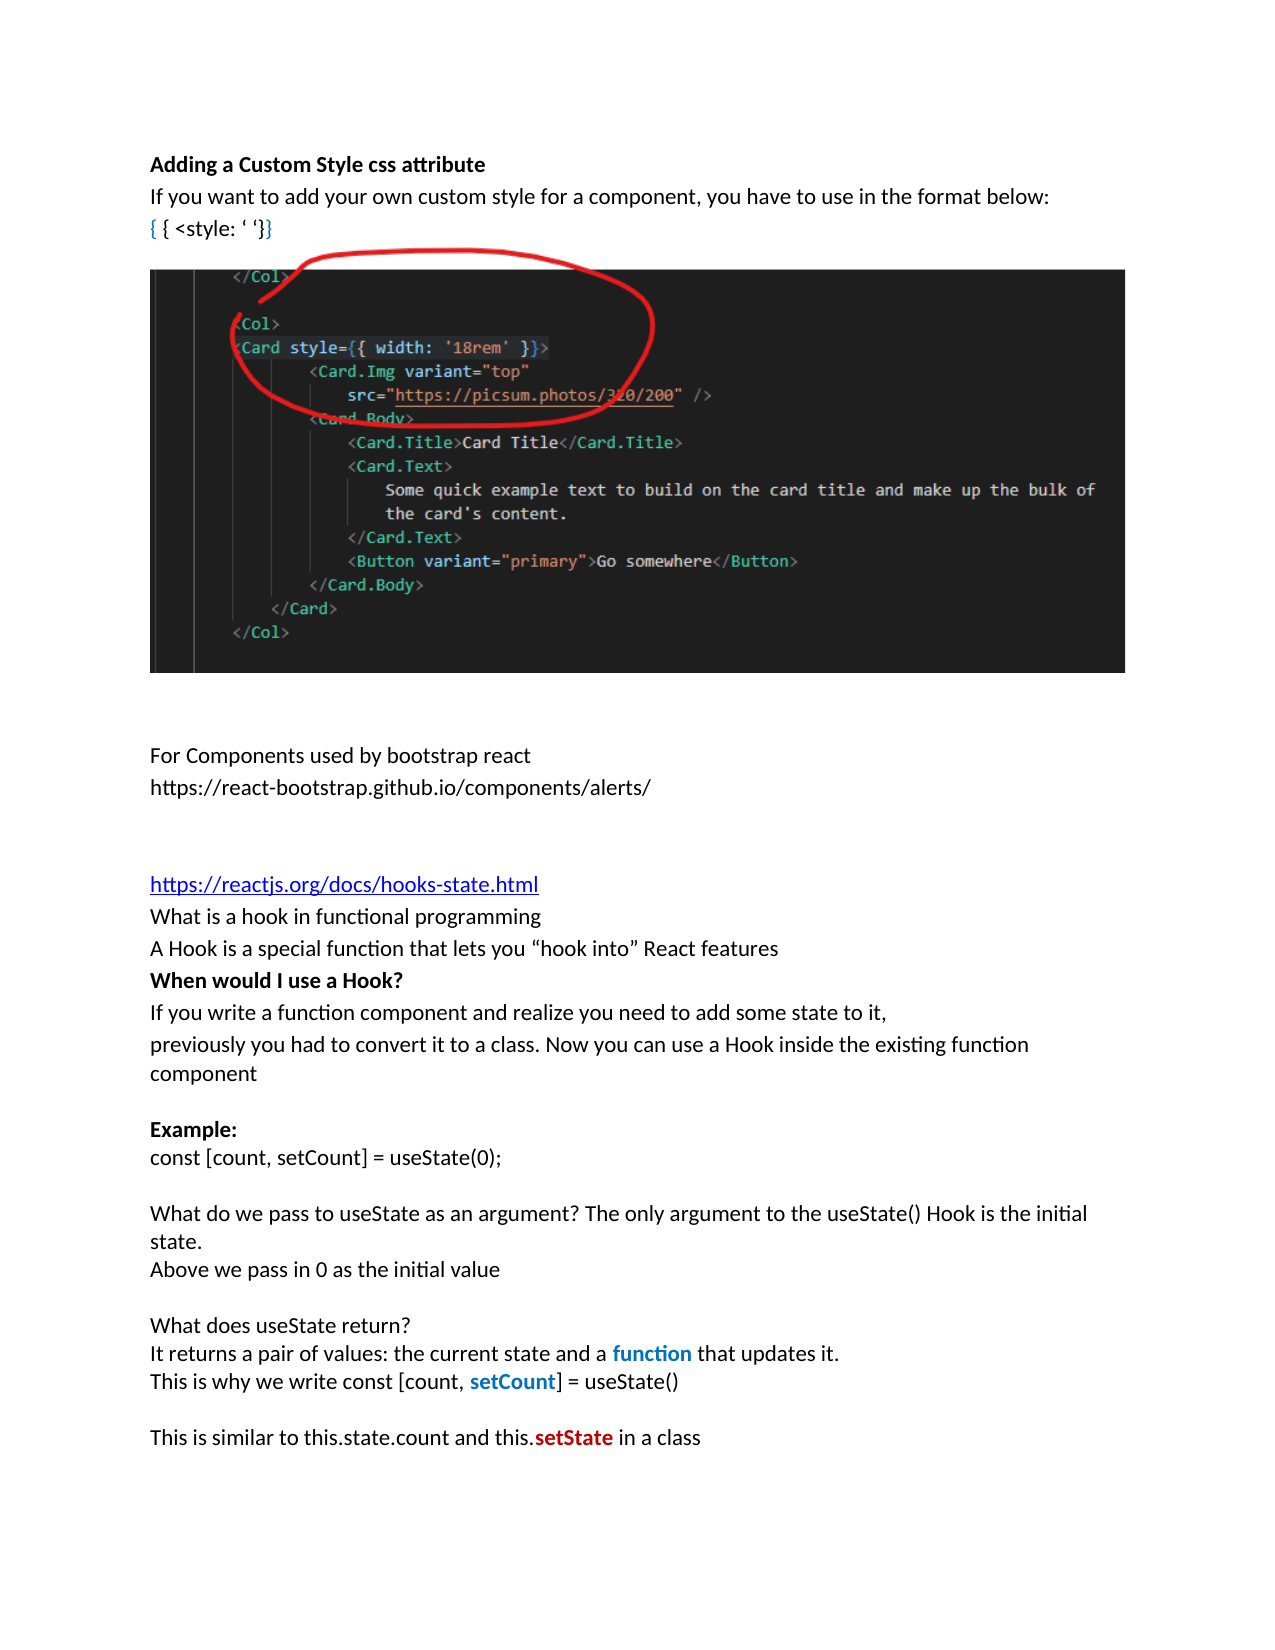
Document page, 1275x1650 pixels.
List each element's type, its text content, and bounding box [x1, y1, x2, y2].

text What does useState return? [150, 1311, 1125, 1339]
text What do we pass to useState as an argument? The only argument to the useState() Hook is the initial state. [150, 1199, 1125, 1255]
text https://react-bootstrap.github.io/components/alerts/ https://reactjs.org/docs/hooks-state.html What is a hook in functional programming A Hook is a special function that lets you “hook into” React features When would I use a Hook? [150, 773, 1125, 994]
text If you write a function component and realize you need to add some state to it, [150, 998, 1125, 1026]
text const [count, setCount] = useState(0); [150, 1143, 1125, 1171]
picture [150, 246, 1125, 673]
text This is why we write const [count, setCount] = useState() [150, 1367, 1125, 1395]
text Adding a Custom Style css attribute [150, 150, 1125, 178]
text This is similar to this.state.count and this.setState in a class [150, 1423, 1125, 1451]
text If you want to add your own custom style for a component, you have to use in the format below: { { <style: ‘ ‘}} For Components used by bootstrap react [150, 182, 1125, 246]
text If you want to add your own custom style for a component, you have to use in the format below: { { <style: ‘ ‘}} For Components used by bootstrap react [150, 673, 1125, 769]
text It returns a pair of values: the current state and a function that updates it. [150, 1339, 1125, 1367]
text Above we pass in 0 as the initial value [150, 1255, 1125, 1283]
text previously you had to convert it to a class. Now you can use a Hook inside the existing function component Example: [150, 1031, 1125, 1143]
